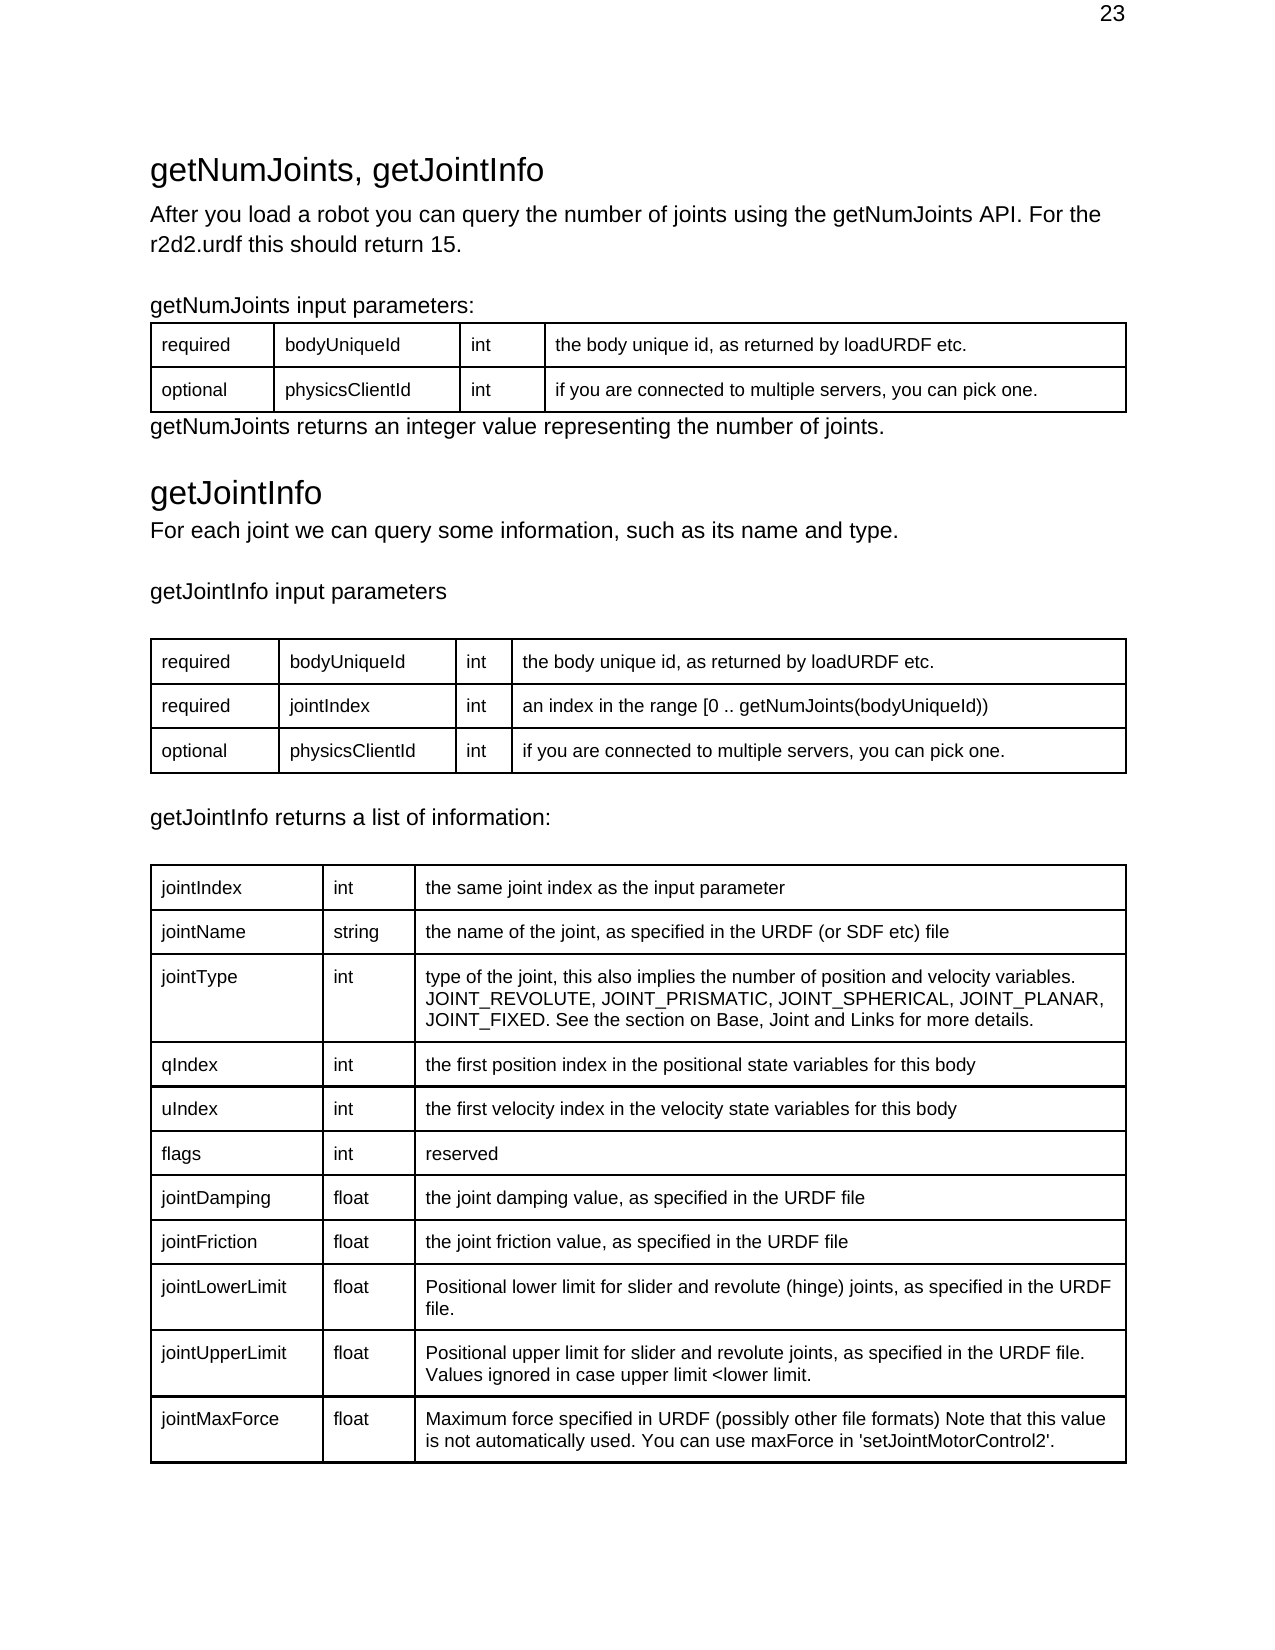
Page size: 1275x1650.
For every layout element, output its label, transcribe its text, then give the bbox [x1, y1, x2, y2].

table_header int [461, 324, 544, 366]
text getJointInfo [150, 473, 1125, 512]
table_cell uIndex [152, 1088, 322, 1130]
text After you load a robot you can query the number of joints using the getNumJoints API. For the r2d2.urdf this should return 15. [150, 201, 1125, 257]
table_cell float [324, 1176, 414, 1219]
table_cell if you are connected to multiple servers, you can pick one. [546, 368, 1125, 411]
text getNumJoints returns an integer value representing the number of joints. [150, 413, 1125, 439]
table_cell if you are connected to multiple servers, you can pick one. [513, 729, 1125, 772]
table_cell jointName [152, 911, 322, 953]
table_cell physicsClientId [280, 729, 455, 772]
table_cell the name of the joint, as specified in the URDF (or SDF etc) file [416, 911, 1125, 953]
table_header the body unique id, as returned by loadURDF etc. [546, 324, 1125, 366]
table_cell int [324, 1088, 414, 1130]
table_cell jointUpperLimit [152, 1331, 322, 1395]
table_cell flags [152, 1132, 322, 1174]
table_cell optional [152, 368, 273, 411]
table_cell int [457, 685, 511, 727]
table_cell jointLowerLimit [152, 1265, 322, 1329]
table_header jointIndex [152, 866, 322, 909]
table_cell type of the joint, this also implies the number of position and velocity variables. JOINT_REVOLUTE, JOINT_PRISMATIC, JOINT_SPHERICAL, JOINT_PLANAR, JOINT_FIXED. See the section on Base, Joint and Links for more details. [416, 955, 1125, 1041]
text getNumJoints input parameters: [150, 292, 1125, 318]
text getJointInfo returns a list of information: [150, 804, 1125, 830]
table_header required [152, 324, 273, 366]
table_cell an index in the range [0 .. getNumJoints(bodyUniqueId)) [513, 685, 1125, 727]
table_cell jointType [152, 955, 322, 1041]
table_cell the first position index in the positional state variables for this body [416, 1043, 1125, 1085]
table_cell physicsClientId [275, 368, 459, 411]
text For each joint we can query some information, such as its name and type. [150, 517, 1125, 544]
table_cell int [324, 1132, 414, 1174]
table_header required [152, 640, 278, 683]
table_cell qIndex [152, 1043, 322, 1085]
table_cell the joint friction value, as specified in the URDF file [416, 1221, 1125, 1263]
table_cell string [324, 911, 414, 953]
table_header bodyUniqueId [280, 640, 455, 683]
table_cell Positional lower limit for slider and revolute (hinge) joints, as specified in the URDF file. [416, 1265, 1125, 1329]
table_cell int [324, 955, 414, 1041]
table_cell required [152, 685, 278, 727]
table_header int [324, 866, 414, 909]
table_cell jointDamping [152, 1176, 322, 1219]
table_cell float [324, 1398, 414, 1461]
table_cell int [461, 368, 544, 411]
table_cell Maximum force specified in URDF (possibly other file formats) Note that this value is not automatically used. You can use maxForce in 'setJointMotorControl2'. [416, 1398, 1125, 1461]
table_header int [457, 640, 511, 683]
table_header the body unique id, as returned by loadURDF etc. [513, 640, 1125, 683]
table_cell optional [152, 729, 278, 772]
table_cell jointMaxForce [152, 1398, 322, 1461]
table_cell int [457, 729, 511, 772]
table_header the same joint index as the input parameter [416, 866, 1125, 909]
table_cell float [324, 1331, 414, 1395]
table_cell float [324, 1265, 414, 1329]
table_cell jointIndex [280, 685, 455, 727]
table_cell the joint damping value, as specified in the URDF file [416, 1176, 1125, 1219]
table_cell int [324, 1043, 414, 1085]
table_cell Positional upper limit for slider and revolute joints, as specified in the URDF file. Values ignored in case upper limit <lower limit. [416, 1331, 1125, 1395]
table_cell jointFriction [152, 1221, 322, 1263]
table_header bodyUniqueId [275, 324, 459, 366]
text getJointInfo input parameters [150, 578, 1125, 604]
subtitle getNumJoints, getJointInfo [150, 150, 1125, 188]
table_cell float [324, 1221, 414, 1263]
table_cell reserved [416, 1132, 1125, 1174]
table_cell the first velocity index in the velocity state variables for this body [416, 1088, 1125, 1130]
